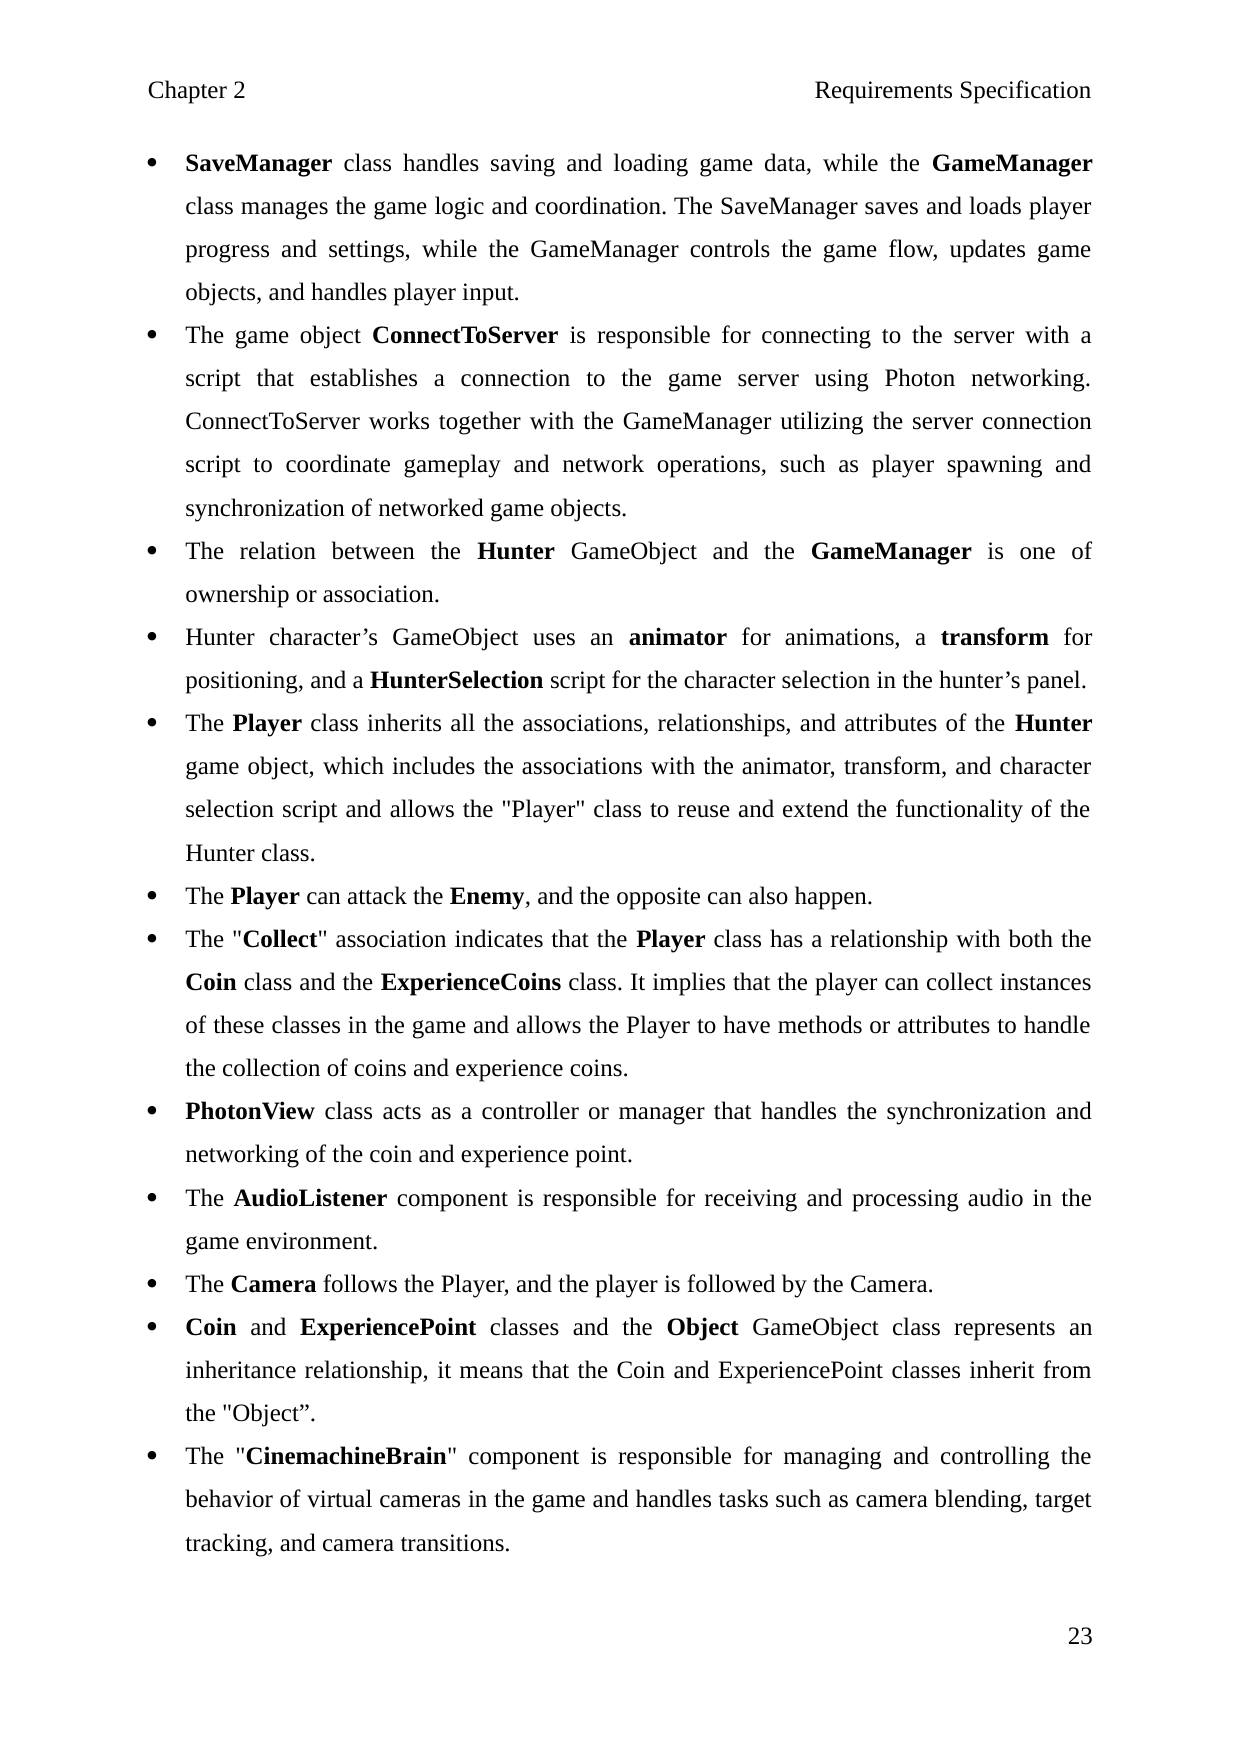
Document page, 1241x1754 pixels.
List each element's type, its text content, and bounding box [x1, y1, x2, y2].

list The "CinemachineBrain" component is responsible for managing and controlling the behavior of virtual cameras in the game and handles tasks such as camera blending, target tracking, and camera transitions. [148, 1441, 1092, 1556]
list SaveManager class handles saving and loading game data, while the GameManager class manages the game logic and coordination. The SaveManager saves and loads player progress and settings, while the GameManager controls the game flow, updates game objects, and handles player input. [148, 148, 1092, 306]
list PhotonView class acts as a controller or manager that handles the synchronization and networking of the coin and experience point. [148, 1096, 1092, 1168]
list The relation between the Hunter GameObject and the GameManager is one of ownership or association. [148, 536, 1092, 608]
list Coin and ExperiencePoint classes and the Object GameObject class represents an inheritance relationship, it means that the Coin and ExperiencePoint classes inherit from the "Object”. [148, 1312, 1092, 1427]
list The Player can attack the Enemy, and the opposite can also happen. [148, 881, 1092, 909]
list The "Collect" association indicates that the Player class has a relationship with both the Coin class and the ExperienceCoins class. It implies that the player can collect instances of these classes in the game and allows the Player to have methods or attributes to handle the collection of coins and experience coins. [148, 924, 1092, 1082]
list The Camera follows the Player, and the player is followed by the Camera. [148, 1269, 1092, 1298]
list The game object ConnectToServer is responsible for connecting to the server with a script that establishes a connection to the game server using Photon networking. ConnectToServer works together with the GameManager utilizing the server connection script to coordinate gameplay and network operations, such as player spawning and synchronization of networked game objects. [148, 320, 1092, 521]
list The AudioListener component is responsible for receiving and processing audio in the game environment. [148, 1183, 1092, 1254]
list The Player class inherits all the associations, relationships, and attributes of the Hunter game object, which includes the associations with the animator, transform, and character selection script and allows the "Player" class to reuse and extend the functionality of the Hunter class. [148, 708, 1092, 866]
list Hunter character’s GameObject uses an animator for animations, a transform for positioning, and a HunterSelection script for the character selection in the hunter’s panel. [148, 622, 1092, 694]
